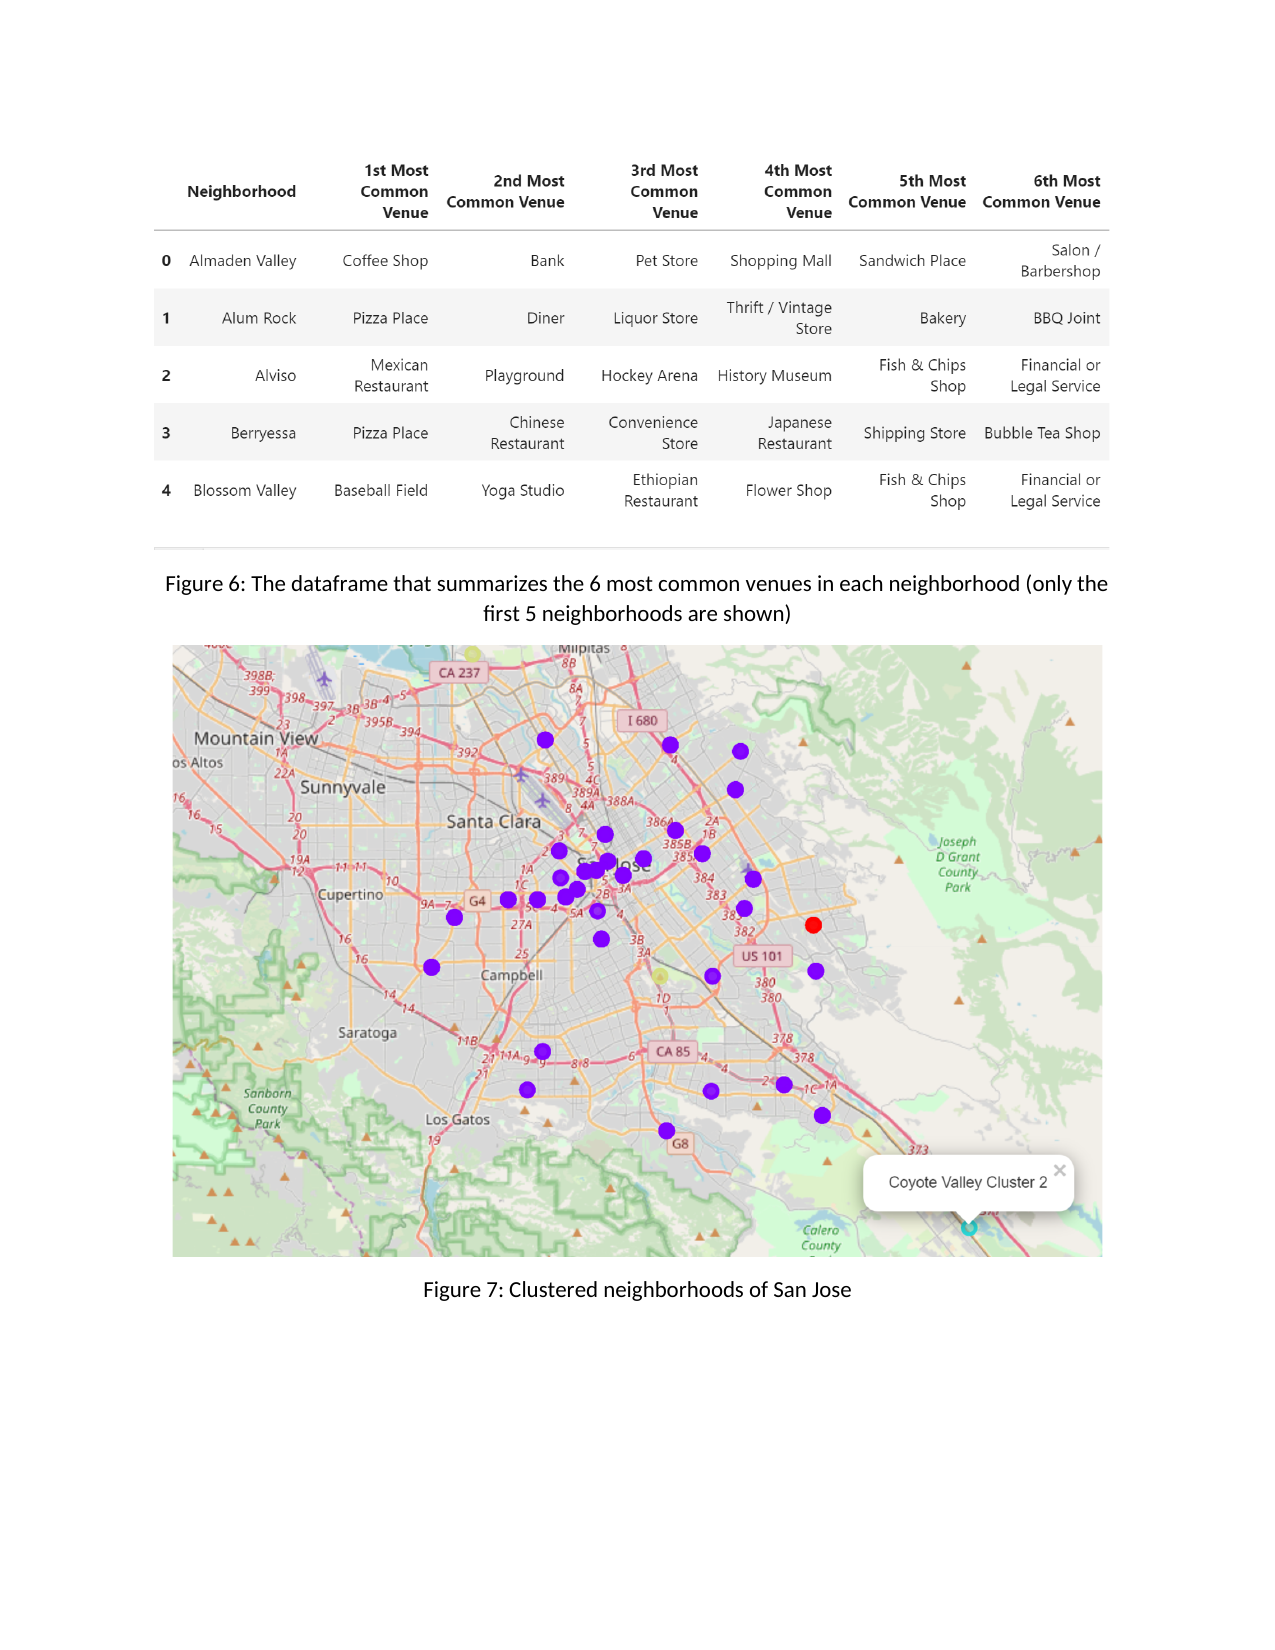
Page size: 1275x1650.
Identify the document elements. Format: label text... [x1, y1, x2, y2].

picture [172, 645, 1103, 1257]
picture [150, 150, 1110, 550]
text Figure 6: The dataframe that summarizes the 6 most common venues in each neighborhood (only the first 5 neighborhoods are shown) [150, 569, 1125, 627]
text Figure 7: Clustered neighborhoods of San Jose [150, 1276, 1125, 1304]
